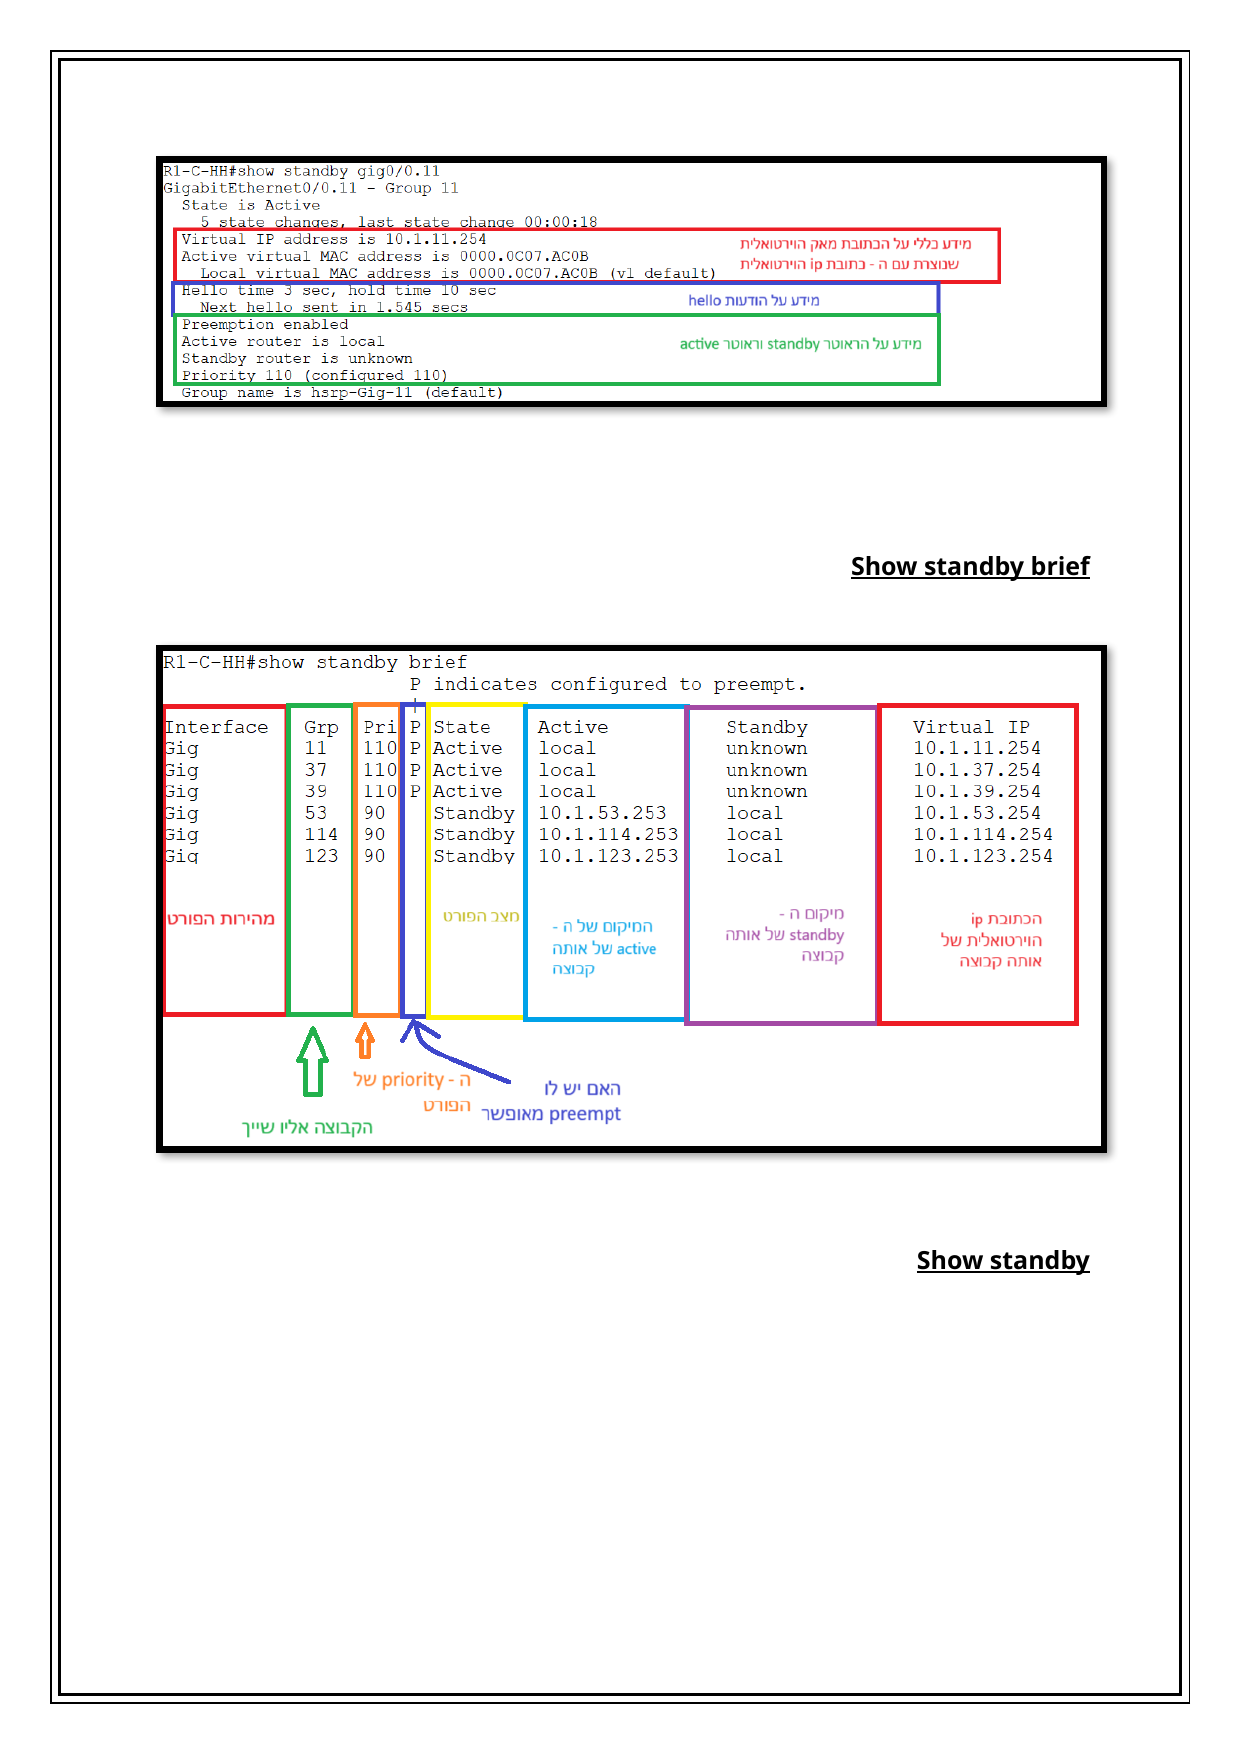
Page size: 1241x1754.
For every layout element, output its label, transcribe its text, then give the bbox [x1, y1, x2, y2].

picture [163, 651, 1101, 1146]
text Show standby brief [150, 548, 1090, 582]
picture [163, 163, 1101, 401]
text Show standby [150, 1243, 1090, 1277]
